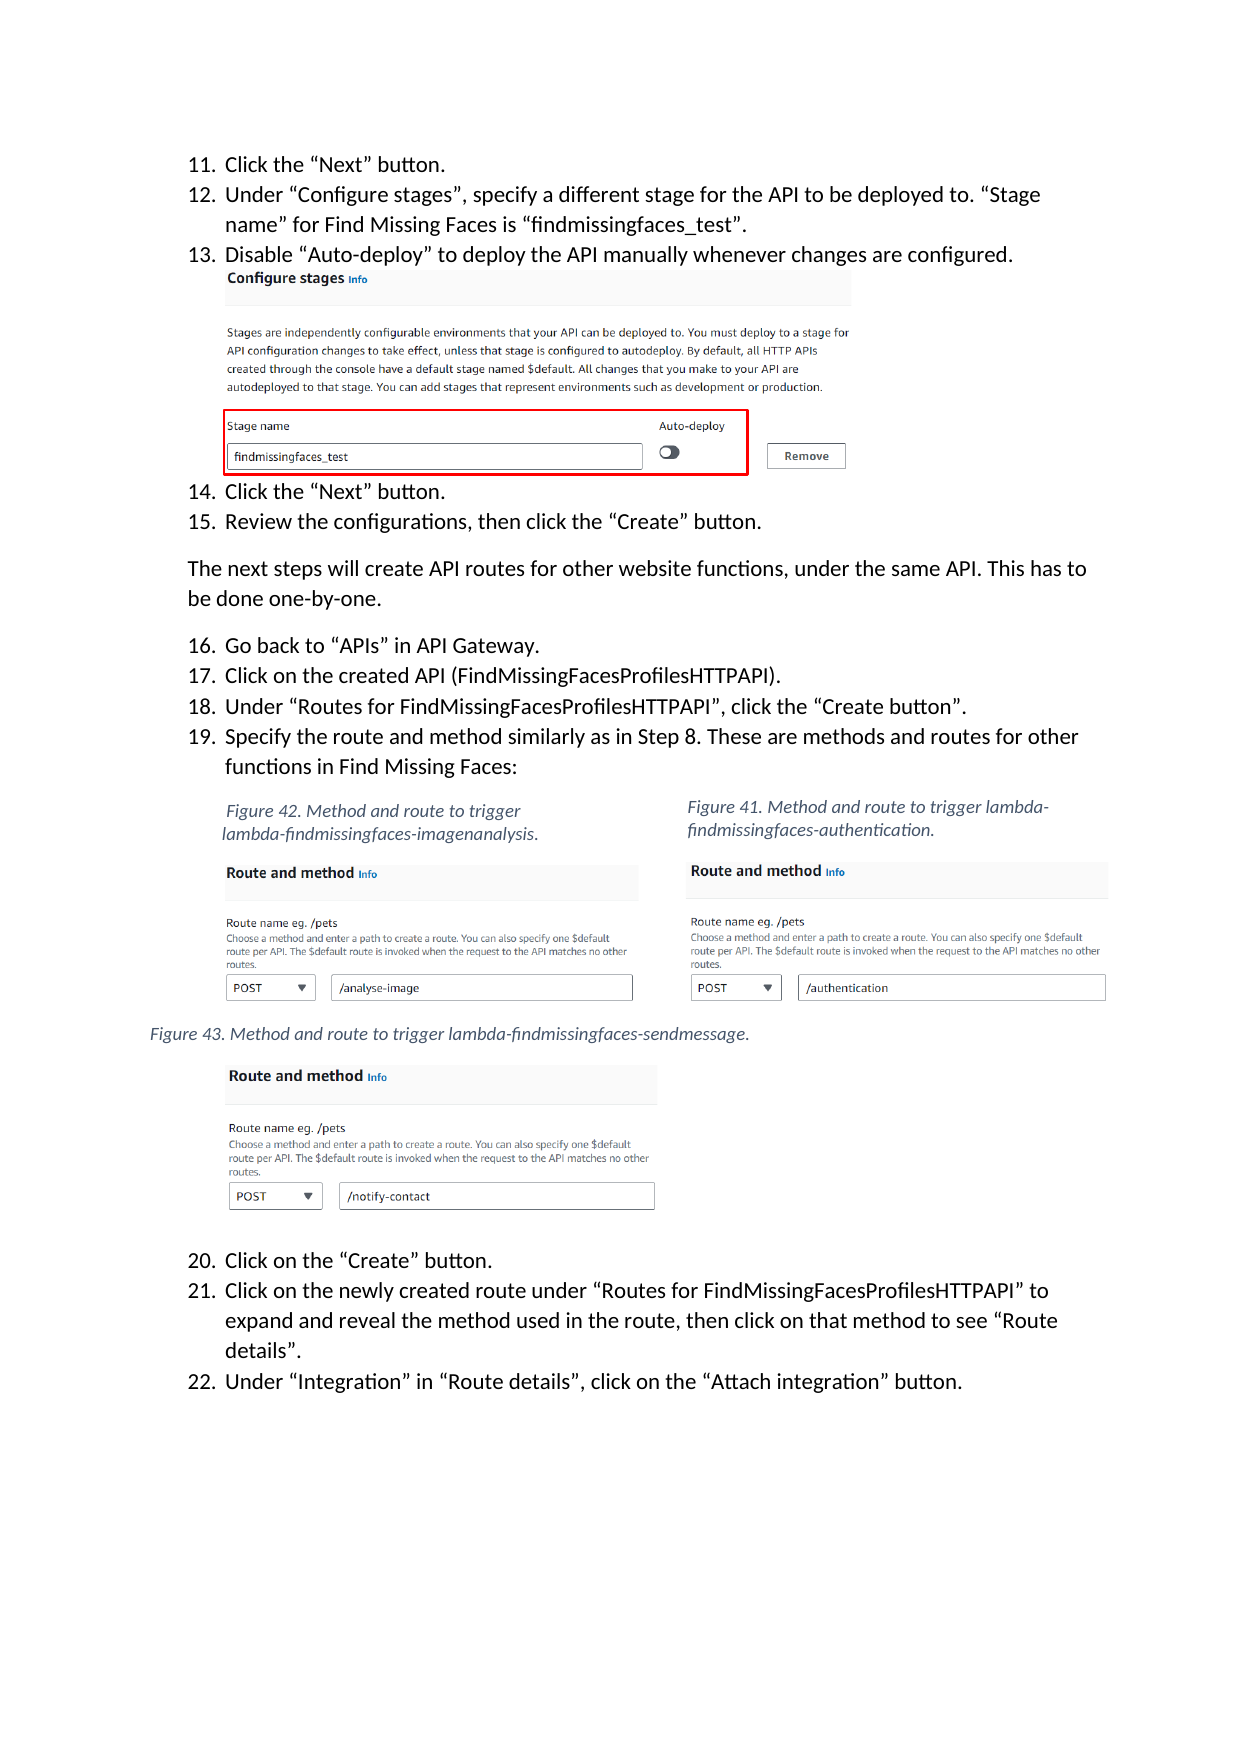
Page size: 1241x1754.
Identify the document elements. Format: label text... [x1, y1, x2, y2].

text The next steps will create API routes for other website functions, under the same API. This has to be done one-by-one. [187, 554, 1090, 612]
list Disable “Auto-deploy” to deploy the API manually whenever changes are configured. [187, 241, 1090, 269]
list Click the “Next” button. [187, 150, 1090, 178]
list Review the configurations, then click the “Create” button. [187, 507, 1090, 535]
picture [225, 865, 639, 1003]
list Specify the route and method similarly as in Step 8. These are methods and routes for other functions in Find Missing Faces: [187, 722, 1090, 780]
text Figure 42. Method and route to trigger [150, 799, 687, 822]
list Under “Integration” in “Route details”, click on the “Attach integration” button. [187, 1367, 1090, 1395]
picture [685, 862, 1109, 1004]
list Under “Routes for FindMissingFacesProfilesHTTPAPI”, click the “Create button”. [187, 692, 1090, 720]
text Figure 43. Method and route to trigger lambda-findmissingfaces-sendmessage. [150, 1022, 1090, 1044]
list Click the “Next” button. [187, 477, 1090, 505]
list Click on the “Create” button. [187, 1246, 1090, 1274]
picture [225, 1065, 658, 1214]
list Click on the created API (FindMissingFacesProfilesHTTPAPI). [187, 662, 1090, 689]
list Click on the newly created route under “Routes for FindMissingFacesProfilesHTTPAPI” to expand and reveal the method used in the route, then click on that method to see “Route details”. [187, 1276, 1090, 1364]
picture [225, 411, 746, 473]
text lambda-findmissingfaces-imagenanalysis. [150, 822, 687, 845]
list Go back to “APIs” in API Gateway. [187, 631, 1090, 659]
list Under “Configure stages”, specify a different stage for the API to be deployed to. “Stage name” for Find Missing Faces is “findmissingfaces_test”. [187, 180, 1090, 238]
picture [225, 270, 852, 475]
